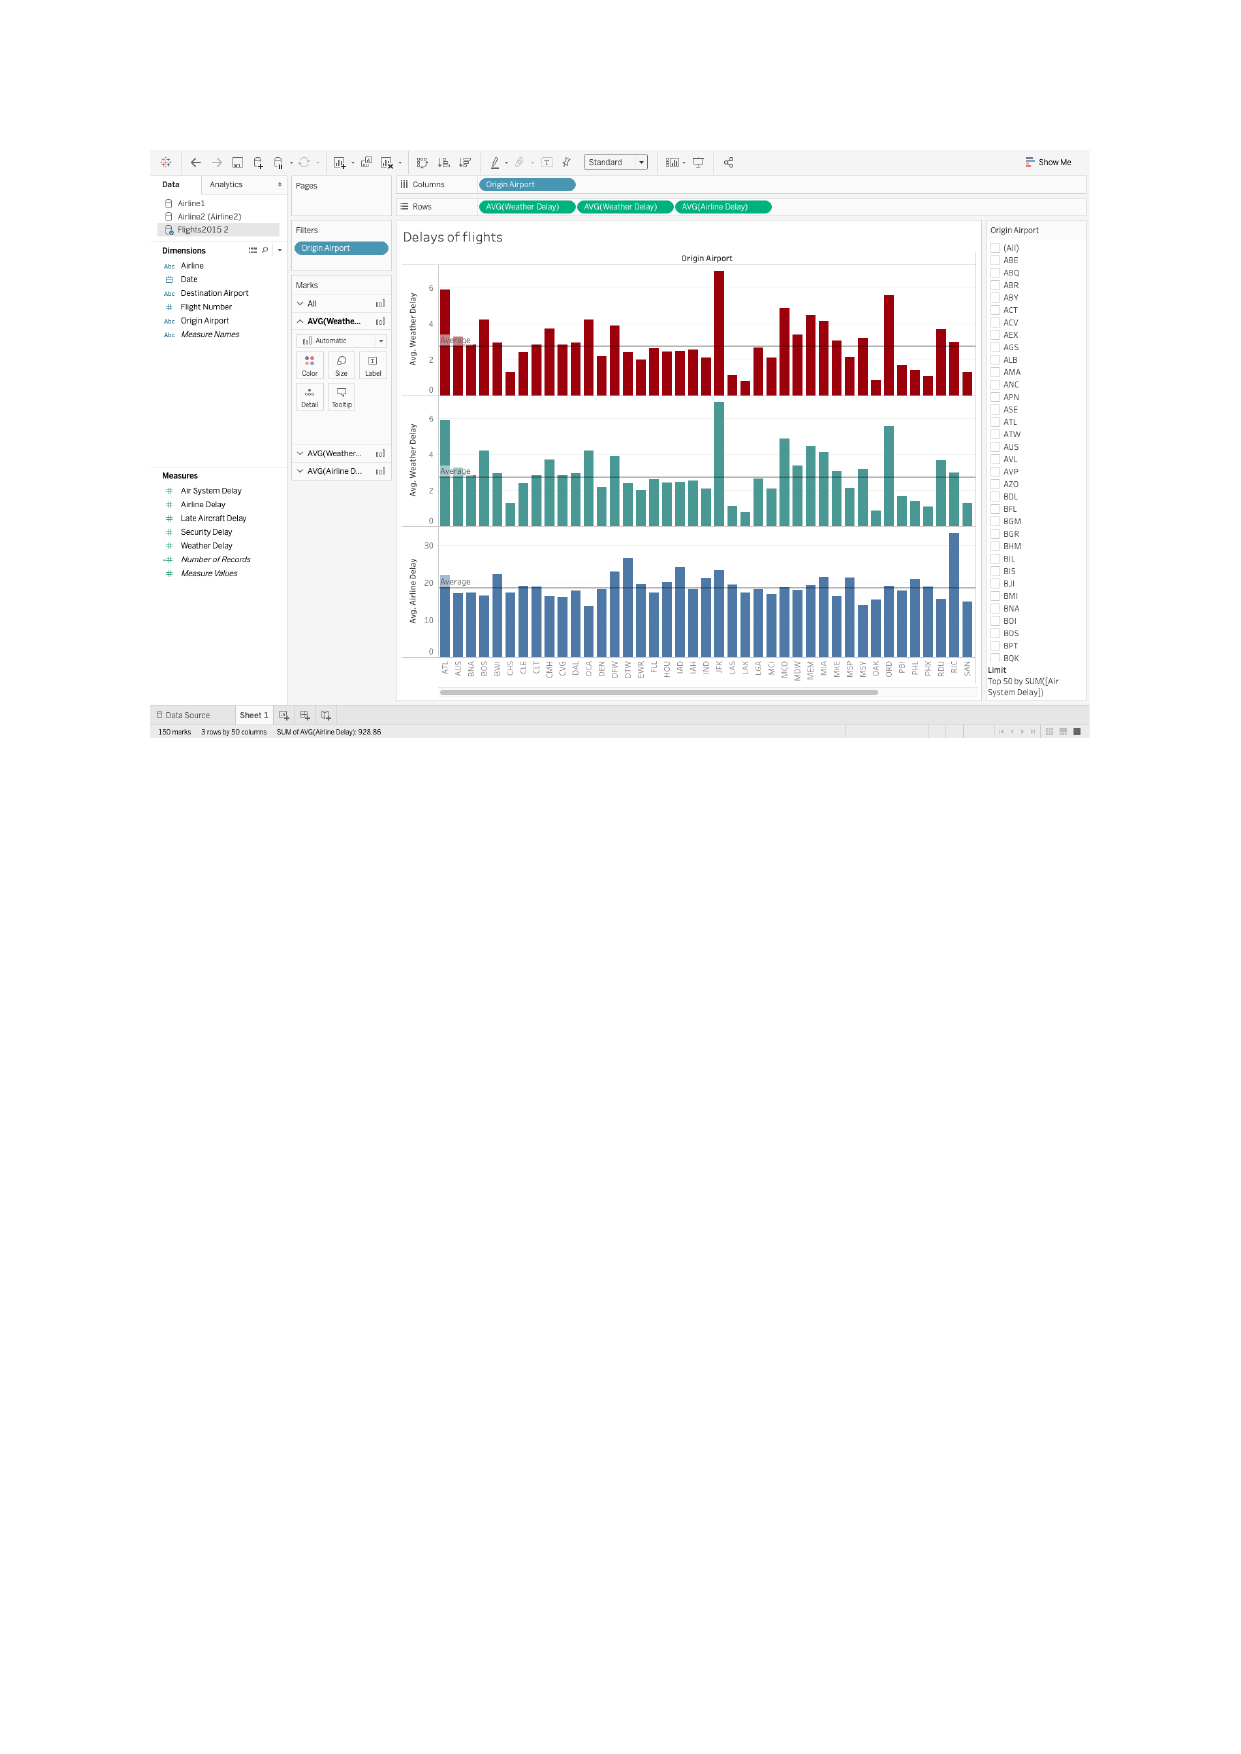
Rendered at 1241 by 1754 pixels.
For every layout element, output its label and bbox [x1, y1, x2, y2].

picture [150, 150, 1090, 738]
